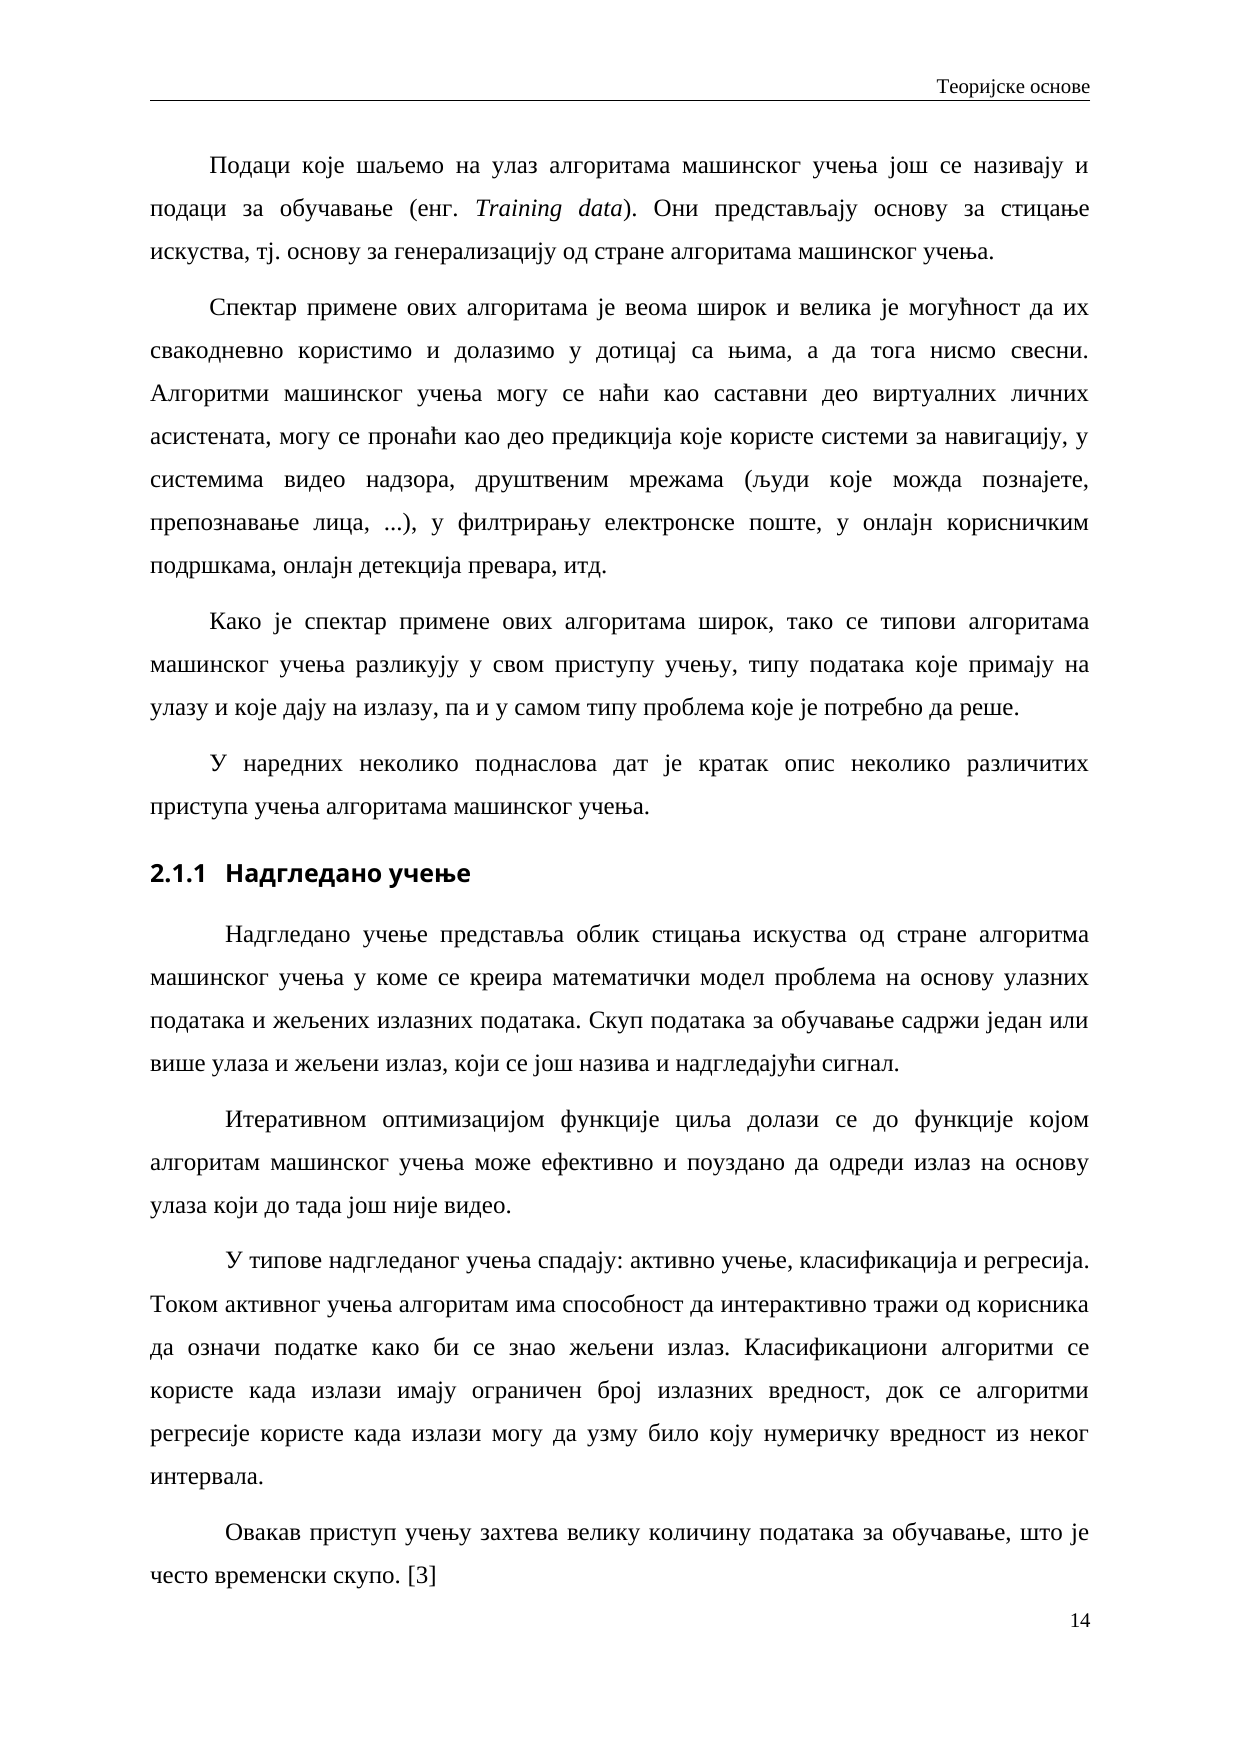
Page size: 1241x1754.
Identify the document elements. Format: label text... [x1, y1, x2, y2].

text Подаци које шаљемо на улаз алгоритама машинског учења још се називају и подаци за обучавање (енг. Training data). Они представљају основу за стицање искуства, тј. основу за генерализацију од стране алгоритама машинског учења. [150, 150, 1090, 265]
text Итеративном оптимизацијом функције циља долази се до функције којом алгоритам машинског учења може ефективно и поуздано да одреди излаз на основу улаза који до тада још није видео. [150, 1104, 1090, 1219]
text Овакав приступ учењу захтева велику количину података за обучавање, што је често временски скупо. [3] [150, 1517, 1090, 1589]
subtitle Надгледано учење [150, 855, 1090, 889]
text У типове надгледаног учења спадају: активно учење, класификација и регресија. Током активног учења алгоритам има способност да интерактивно тражи од корисника да означи податке како би се знао жељени излаз. Класификациони алгоритми се користе када излази имају ограничен број излазних вредност, док се алгоритми регресије користе када излази могу да узму било коју нумеричку вредност из неког интервала. [150, 1246, 1090, 1490]
text Како је спектар примене ових алгоритама широк, тако се типови алгоритама машинског учења разликују у свом приступу учењу, типу података које примају на улазу и које дају на излазу, па и у самом типу проблема које је потребно да реше. [150, 606, 1090, 721]
text Спектар примене ових алгоритама је веома широк и велика је могућност да их свакодневно користимо и долазимо у дотицај са њима, а да тога нисмо свесни. Алгоритми машинског учења могу се наћи као саставни део виртуалних личних асистената, могу се пронаћи као део предикција које користе системи за навигацију, у системима видео надзора, друштвеним мрежама (људи које можда познајете, препознавање лица, ...), у филтрирању електронске поште, у онлајн корисничким подршкама, онлајн детекција превара, итд. [150, 292, 1090, 579]
text У наредних неколико поднаслова дат је кратак опис неколико различитих приступа учења алгоритама машинског учења. [150, 748, 1090, 820]
text Надгледано учење представља облик стицања искуства од стране алгоритма машинског учења у коме се креира математички модел проблема на основу улазних података и жељених излазних података. Скуп података за обучавање садржи један или више улаза и жељени излаз, који се још назива и надгледајући сигнал. [150, 919, 1090, 1077]
